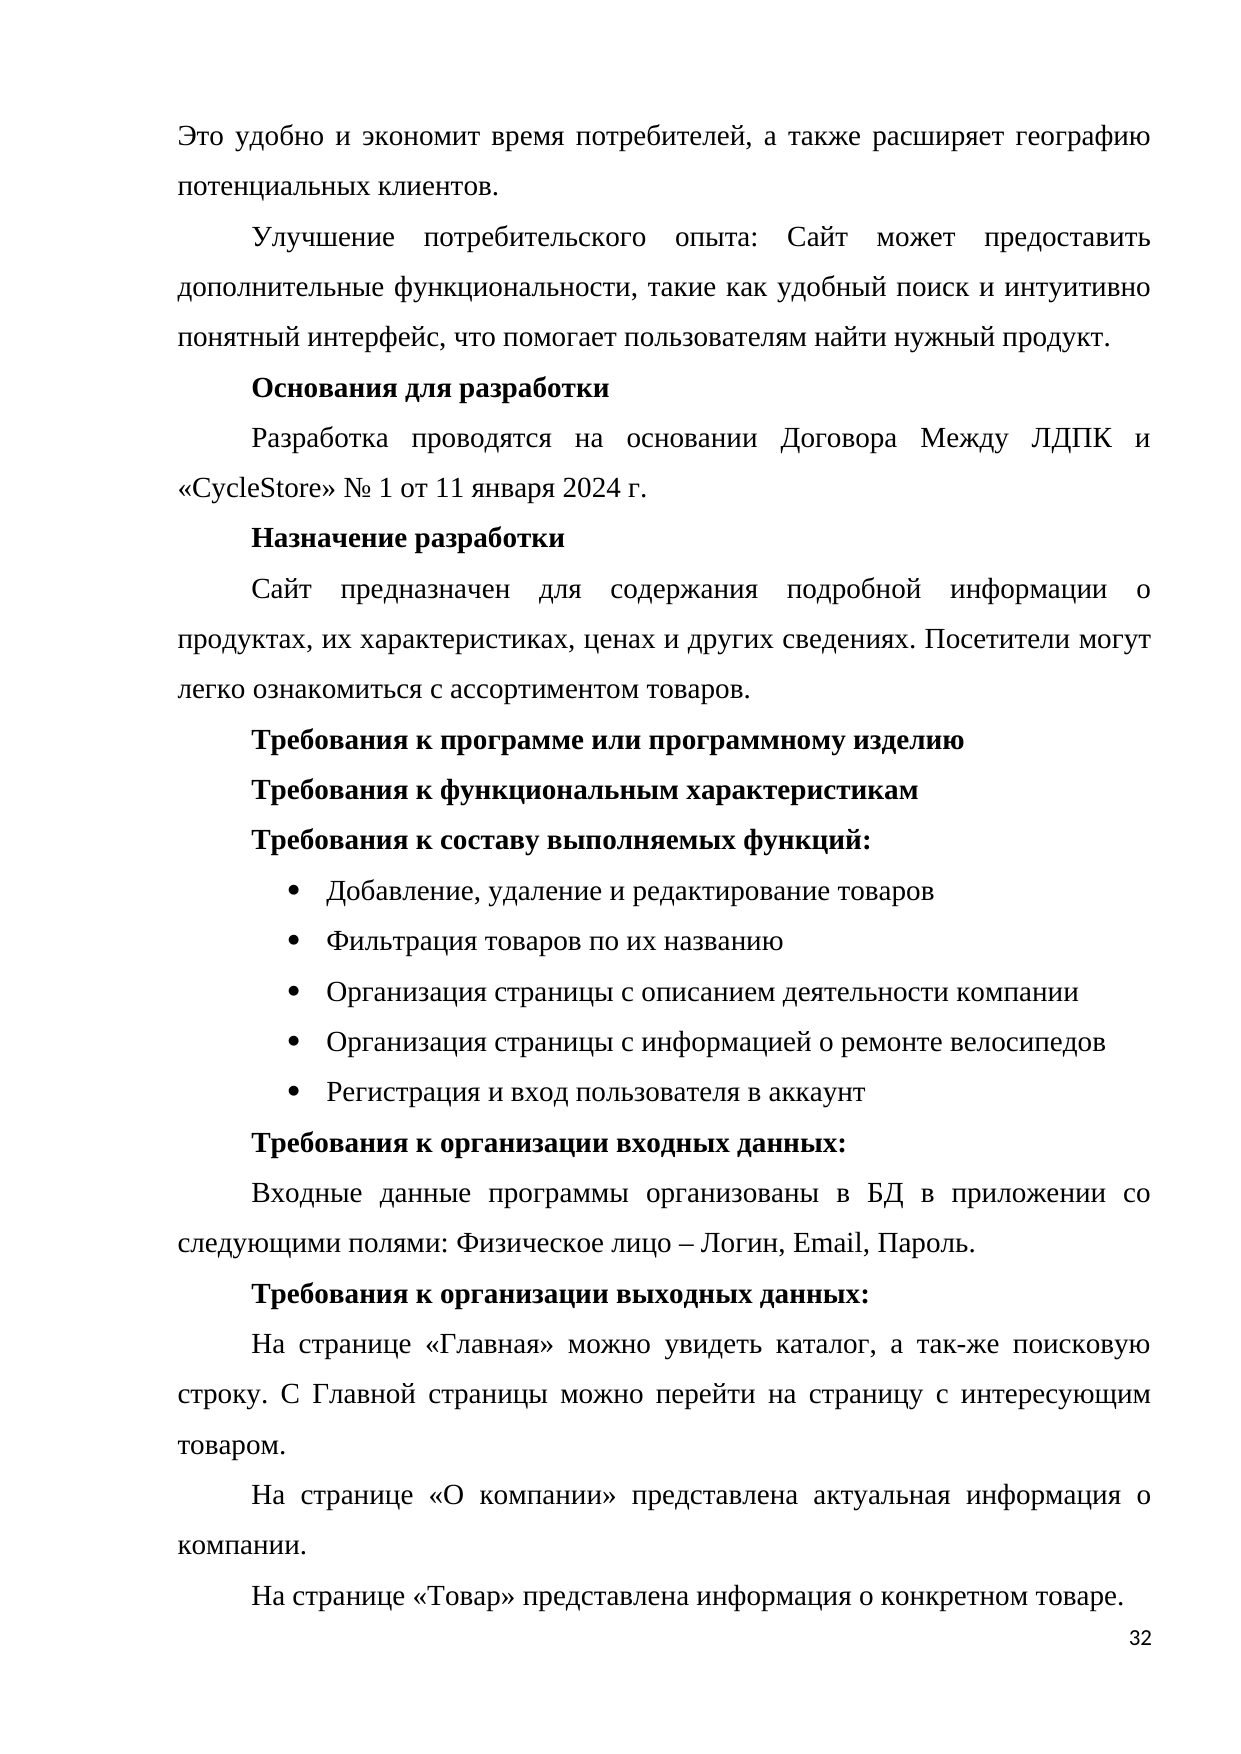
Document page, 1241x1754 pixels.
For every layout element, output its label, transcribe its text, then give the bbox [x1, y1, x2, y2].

text Требования к организации выходных данных: [177, 1276, 1152, 1309]
text Требования к функциональным характеристикам [177, 772, 1152, 806]
text Улучшение потребительского опыта: Сайт может предоставить дополнительные функциональности, такие как удобный поиск и интуитивно понятный интерфейс, что помогает пользователям найти нужный продукт. [177, 219, 1152, 353]
text На странице «Главная» можно увидеть каталог, а так-же поисковую строку. С Главной страницы можно перейти на страницу с интересующим товаром. [177, 1326, 1152, 1460]
text Основания для разработки [177, 370, 1152, 403]
text Сайт предназначен для содержания подробной информации о продуктах, их характеристиках, ценах и других сведениях. Посетители могут легко ознакомиться с ассортиментом товаров. [177, 571, 1152, 705]
text На странице «О компании» представлена актуальная информация о компании. [177, 1477, 1152, 1561]
text Требования к организации входных данных: [177, 1125, 1152, 1158]
text Разработка проводятся на основании Договора Между ЛДПК и «CycleStore» № 1 от 11 января 2024 г. [177, 420, 1152, 504]
text Требования к программе или программному изделию [177, 722, 1152, 755]
text Назначение разработки [177, 521, 1152, 554]
list Регистрация и вход пользователя в аккаунт [288, 1074, 1152, 1108]
list Добавление, удаление и редактирование товаров [288, 873, 1152, 906]
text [177, 118, 1152, 202]
text Требования к составу выполняемых функций: [177, 822, 1152, 856]
list Организация страницы с информацией о ремонте велосипедов [288, 1024, 1152, 1058]
list Фильтрация товаров по их названию [288, 923, 1152, 957]
text На странице «Товар» представлена информация о конкретном товаре. [177, 1578, 1152, 1611]
text Входные данные программы организованы в БД в приложении со следующими полями: Физическое лицо – Логин, Email, Пароль. [177, 1175, 1152, 1259]
list Организация страницы с описанием деятельности компании [288, 974, 1152, 1007]
